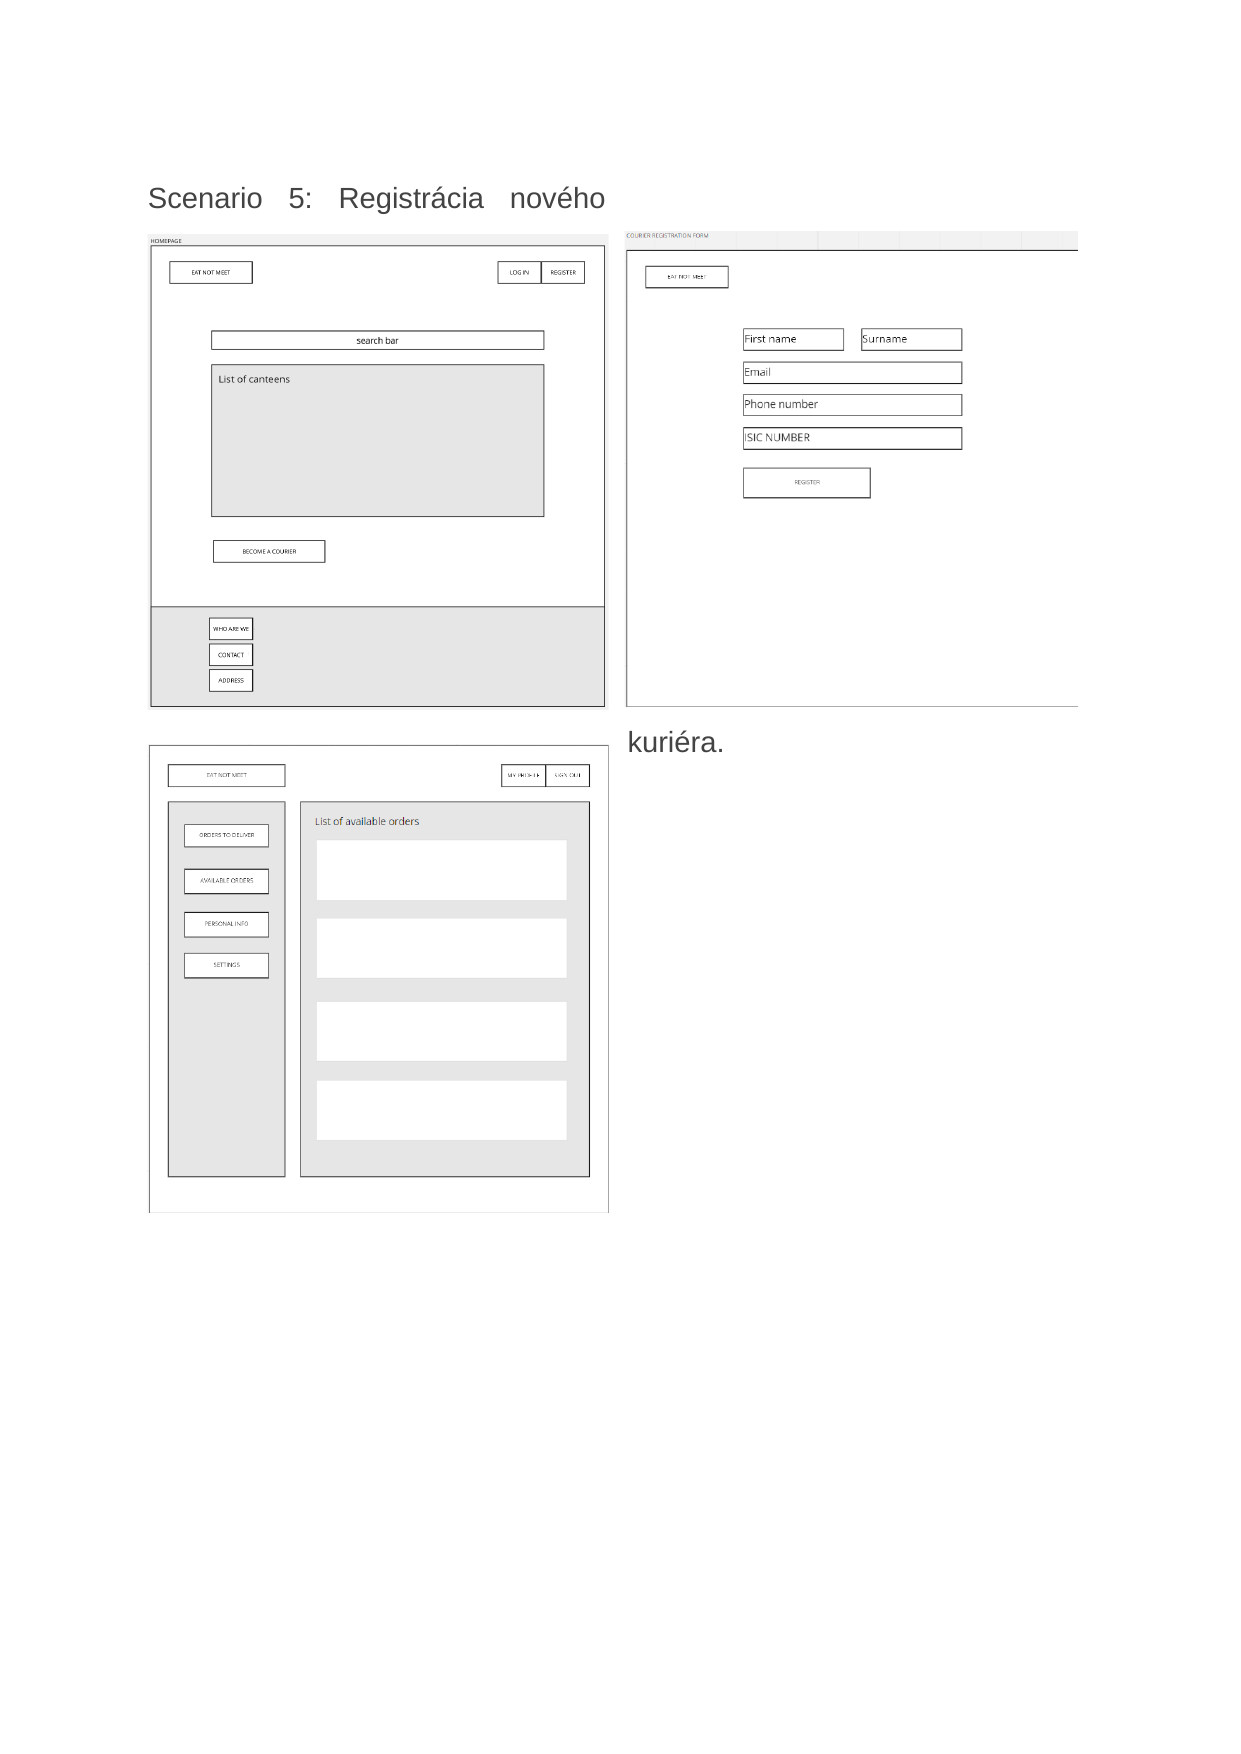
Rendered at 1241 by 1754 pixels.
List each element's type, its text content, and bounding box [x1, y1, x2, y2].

picture [147, 744, 609, 1213]
picture [624, 231, 1078, 707]
picture [147, 234, 609, 710]
